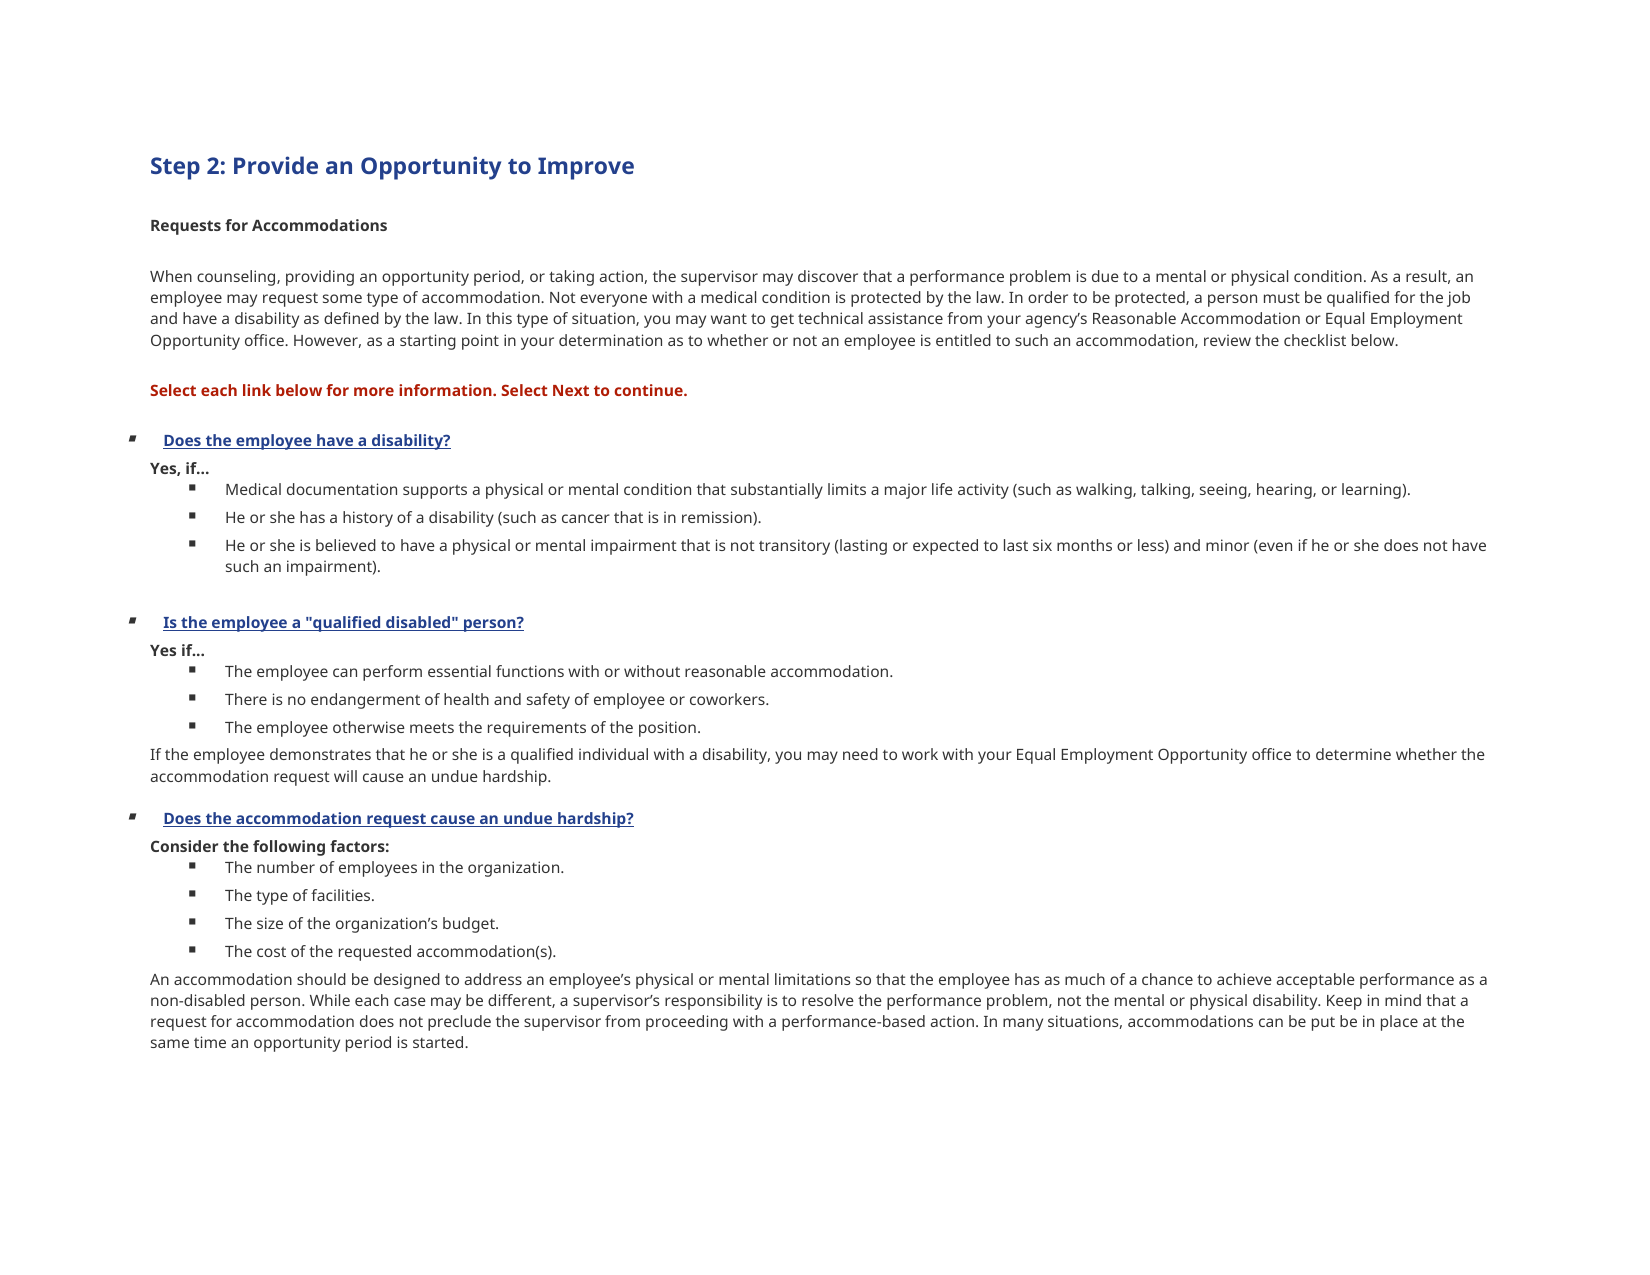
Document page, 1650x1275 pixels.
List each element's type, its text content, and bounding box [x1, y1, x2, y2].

list The cost of the requested accommodation(s). [187, 940, 1500, 962]
text Yes, if... [150, 458, 1500, 479]
list Is the employee a "qualified disabled" person? [126, 612, 1500, 633]
list The size of the organization’s budget. [187, 913, 1500, 934]
list The employee otherwise meets the requirements of the position. [187, 716, 1500, 738]
list The number of employees in the organization. [187, 857, 1500, 878]
list Does the accommodation request cause an undue hardship? [126, 808, 1500, 829]
text Step 2: Provide an Opportunity to Improve [150, 150, 1500, 181]
text Yes if... [150, 639, 1500, 661]
list He or she has a history of a disability (such as cancer that is in remission). [187, 507, 1500, 528]
list Does the employee have a disability? [126, 430, 1500, 451]
list He or she is believed to have a physical or mental impairment that is not transitory (lasting or expected to last six months or less) and minor (even if he or she does not have such an impairment). [187, 535, 1500, 577]
text An accommodation should be designed to address an employee’s physical or mental limitations so that the employee has as much of a chance to achieve acceptable performance as a non-disabled person. While each case may be different, a supervisor’s responsibility is to resolve the performance problem, not the mental or physical disability. Keep in mind that a request for accommodation does not preclude the supervisor from proceeding with a performance-based action. In many situations, accommodations can be put be in place at the same time an opportunity period is started. [150, 968, 1500, 1053]
text Consider the following factors: [150, 836, 1500, 857]
list Medical documentation supports a physical or mental condition that substantially limits a major life activity (such as walking, talking, seeing, hearing, or learning). [187, 479, 1500, 500]
text If the employee demonstrates that he or she is a qualified individual with a disability, you may need to work with your Equal Employment Opportunity office to determine whether the accommodation request will cause an undue hardship. [150, 744, 1500, 787]
text Select each link below for more information. Select Next to continue. [150, 380, 1500, 401]
list The type of facilities. [187, 885, 1500, 906]
text When counseling, providing an opportunity period, or taking action, the supervisor may discover that a performance problem is due to a mental or physical condition. As a result, an employee may request some type of accommodation. Not everyone with a medical condition is protected by the law. In order to be protected, a person must be qualified for the job and have a disability as defined by the law. In this type of situation, you may want to get technical assistance from your agency’s Reasonable Accommodation or Equal Employment Opportunity office. However, as a starting point in your determination as to whether or not an employee is entitled to such an accommodation, review the checklist below. [150, 266, 1500, 351]
list There is no endangerment of health and safety of employee or coworkers. [187, 688, 1500, 710]
text Requests for Accommodations [150, 215, 1500, 236]
list The employee can perform essential functions with or without reasonable accommodation. [187, 661, 1500, 682]
